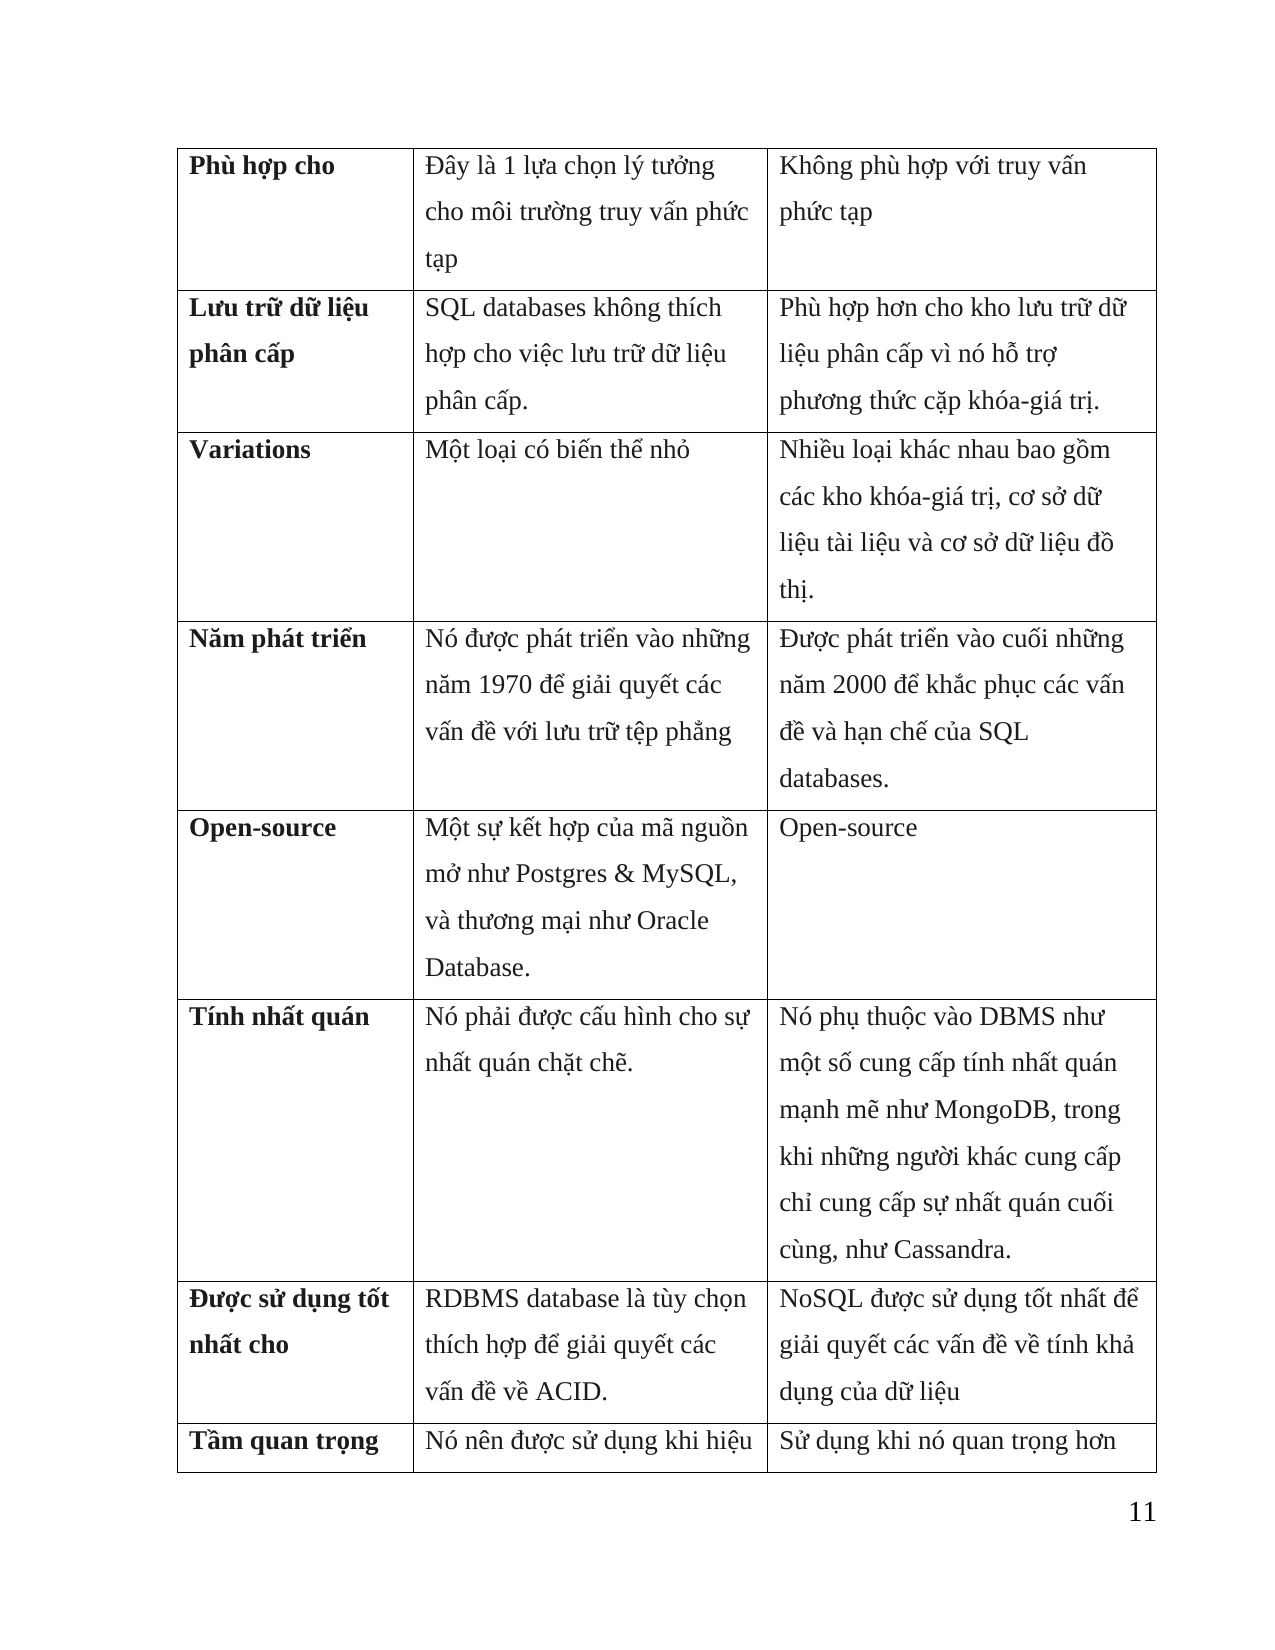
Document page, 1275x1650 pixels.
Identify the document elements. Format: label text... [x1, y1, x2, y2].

table_cell Năm phát triển [178, 622, 413, 810]
table_cell SQL databases không thích hợp cho việc lưu trữ dữ liệu phân cấp. [414, 291, 767, 432]
table_cell RDBMS database là tùy chọn thích hợp để giải quyết các vấn đề về ACID. [414, 1282, 767, 1423]
table_cell Lưu trữ dữ liệu phân cấp [178, 291, 413, 432]
table_cell Được phát triển vào cuối những năm 2000 để khắc phục các vấn đề và hạn chế của SQL databases. [768, 622, 1156, 810]
table_cell Phù hợp cho [178, 149, 413, 290]
table_cell Open-source [768, 811, 1156, 999]
table_cell Tính nhất quán [178, 1000, 413, 1281]
table_cell Phù hợp hơn cho kho lưu trữ dữ liệu phân cấp vì nó hỗ trợ phương thức cặp khóa-giá trị. [768, 291, 1156, 432]
table_cell Đây là 1 lựa chọn lý tưởng cho môi trường truy vấn phức tạp [414, 149, 767, 290]
table_cell Tầm quan trọng [178, 1424, 413, 1472]
table_cell Nó phải được cấu hình cho sự nhất quán chặt chẽ. [414, 1000, 767, 1281]
table_cell NoSQL được sử dụng tốt nhất để giải quyết các vấn đề về tính khả dụng của dữ liệu [768, 1282, 1156, 1423]
table_cell Được sử dụng tốt nhất cho [178, 1282, 413, 1423]
table_cell Nhiều loại khác nhau bao gồm các kho khóa-giá trị, cơ sở dữ liệu tài liệu và cơ sở dữ liệu đồ thị. [768, 433, 1156, 621]
table_cell Không phù hợp với truy vấn phức tạp [768, 149, 1156, 290]
table_cell Open-source [178, 811, 413, 999]
table_cell Một loại có biến thể nhỏ [414, 433, 767, 621]
table_cell Nó phụ thuộc vào DBMS như một số cung cấp tính nhất quán mạnh mẽ như MongoDB, trong khi những người khác cung cấp chỉ cung cấp sự nhất quán cuối cùng, như Cassandra. [768, 1000, 1156, 1281]
table_cell Variations [178, 433, 413, 621]
table_cell Một sự kết hợp của mã nguồn mở như Postgres & MySQL, và thương mại như Oracle Database. [414, 811, 767, 999]
table_cell Nó được phát triển vào những năm 1970 để giải quyết các vấn đề với lưu trữ tệp phẳng [414, 622, 767, 810]
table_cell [414, 1424, 767, 1472]
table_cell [768, 1424, 1156, 1472]
